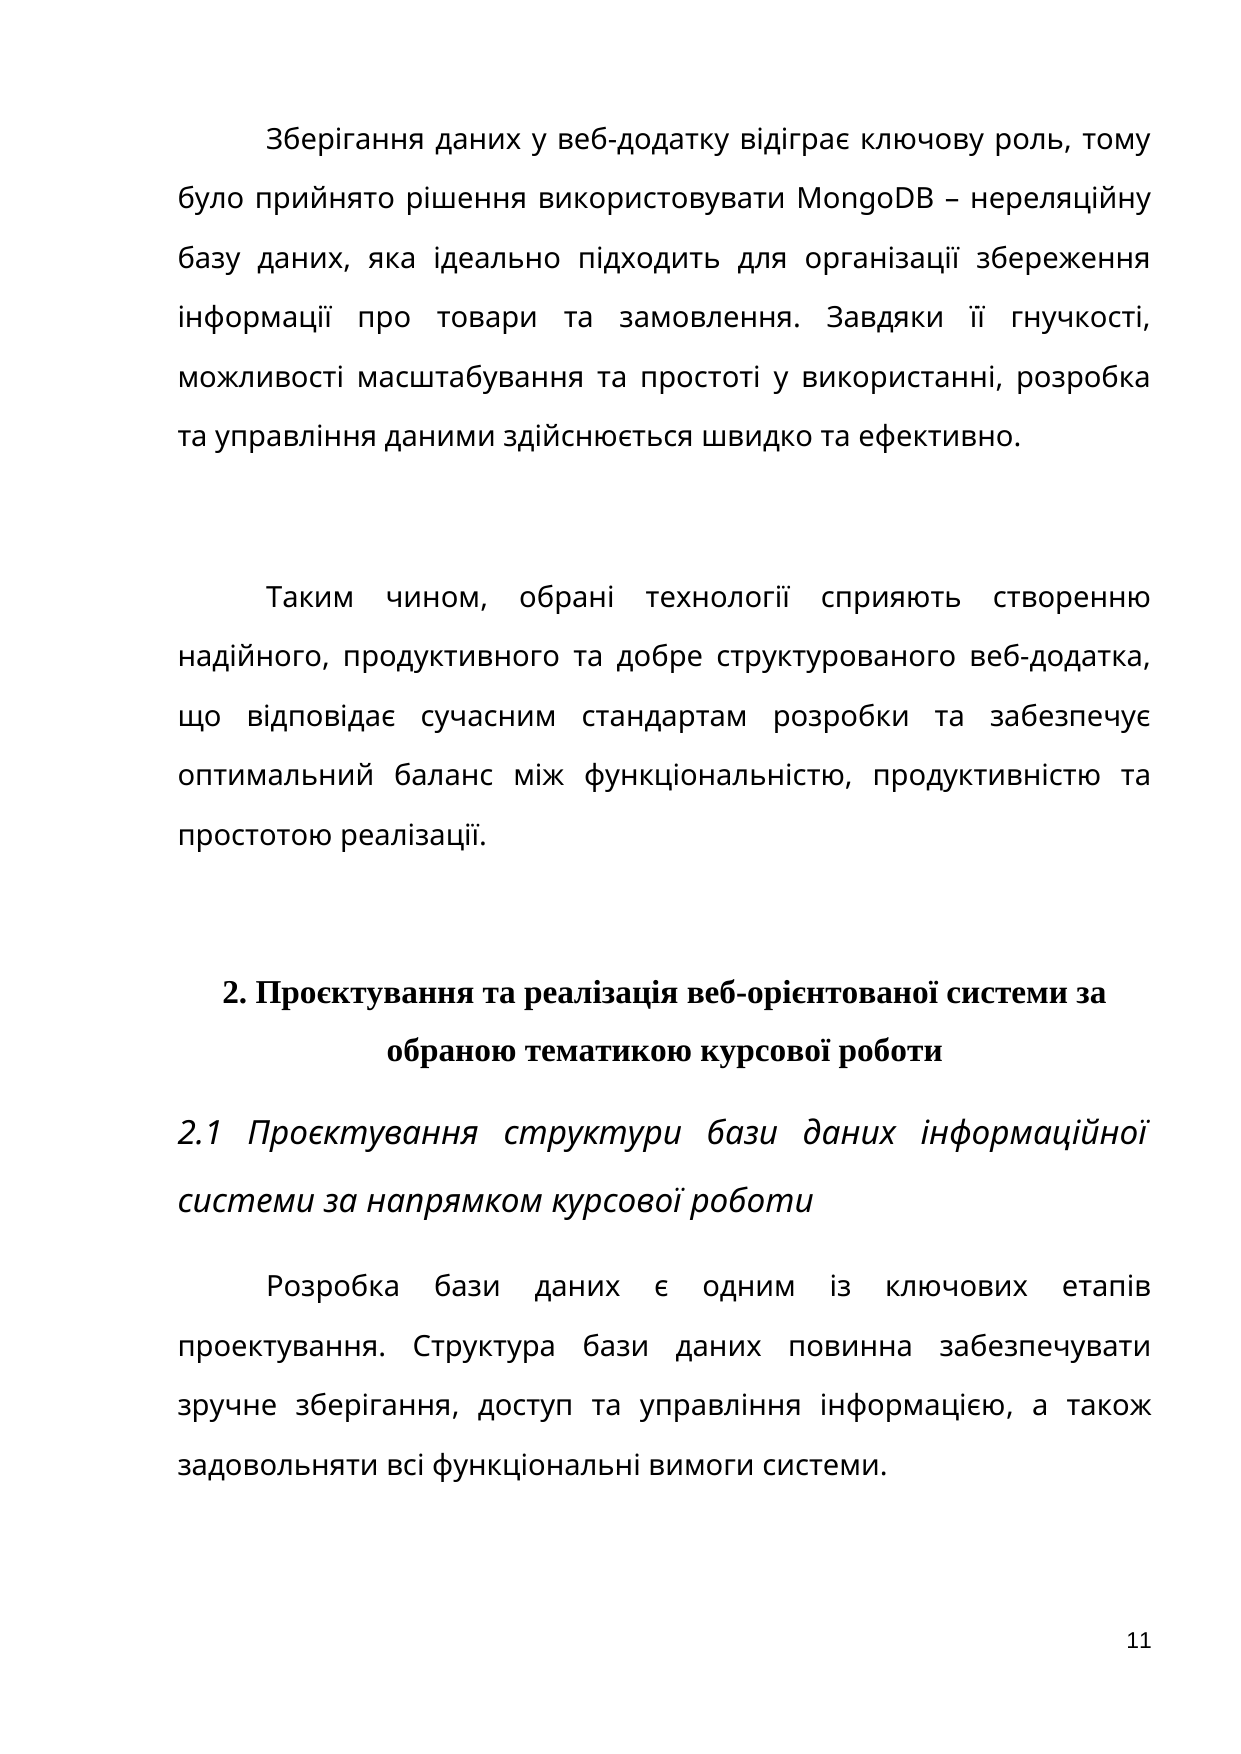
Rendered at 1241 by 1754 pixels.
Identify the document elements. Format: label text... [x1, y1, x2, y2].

text 2.1 Проєктування структури бази даних інформаційної системи за напрямком курсової роботи [177, 1108, 1152, 1222]
text Розробка бази даних є одним із ключових етапів проектування. Структура бази даних повинна забезпечувати зручне зберігання, доступ та управління інформацією, а також задовольняти всі функціональні вимоги системи. [177, 1266, 1152, 1484]
text Зберігання даних у веб-додатку відіграє ключову роль, тому було прийнято рішення використовувати MongoDB – нереляційну базу даних, яка ідеально підходить для організації збереження інформації про товари та замовлення. Завдяки її гнучкості, можливості масштабування та простоті у використанні, розробка та управління даними здійснюється швидко та ефективно. [177, 118, 1152, 455]
text 2. Проєктування та реалізація веб-орієнтованої системи за обраною тематикою курсової роботи [177, 973, 1152, 1068]
text Таким чином, обрані технології сприяють створенню надійного, продуктивного та добре структурованого веб-додатка, що відповідає сучасним стандартам розробки та забезпечує оптимальний баланс між функціональністю, продуктивністю та простотою реалізації. [177, 576, 1152, 854]
